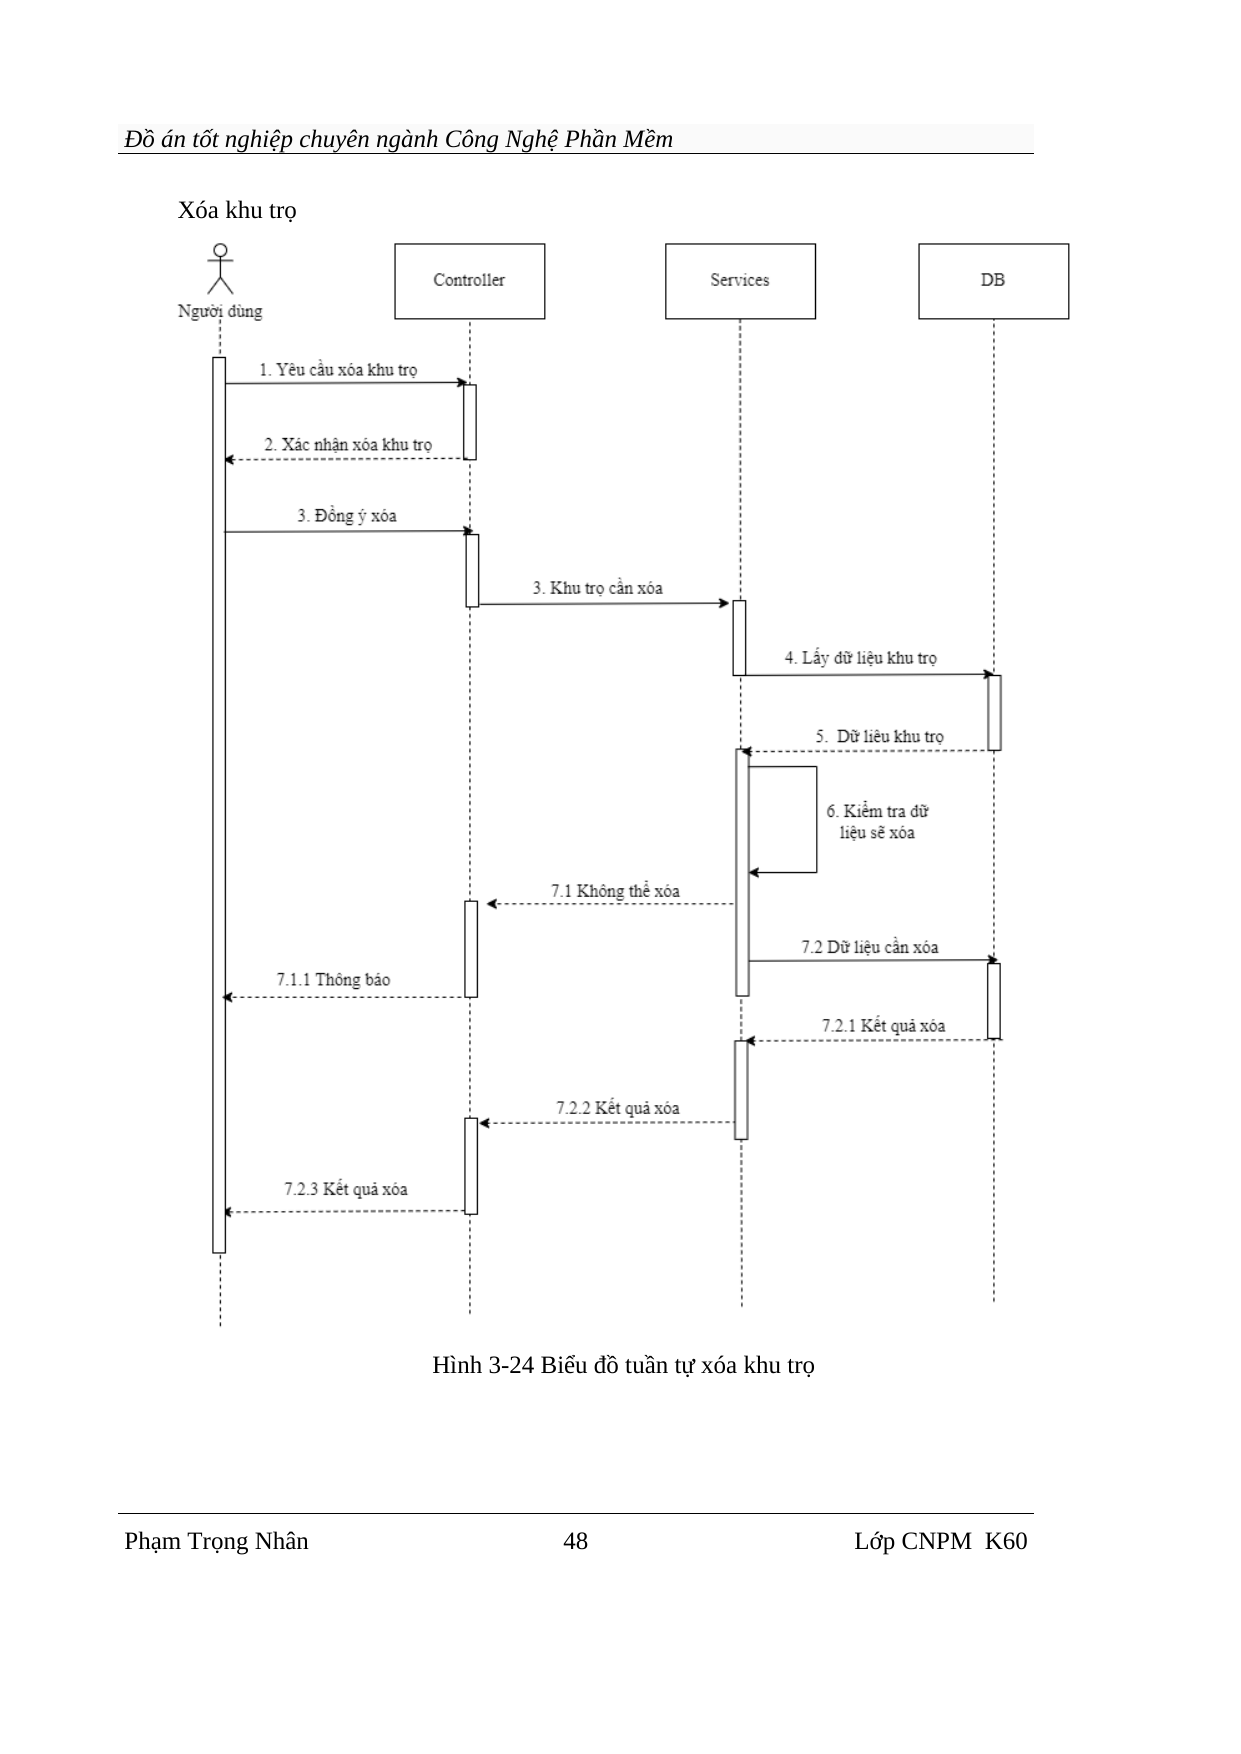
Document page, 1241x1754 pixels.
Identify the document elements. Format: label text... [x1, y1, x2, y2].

text Xóa khu trọ [118, 195, 1033, 223]
picture [165, 232, 1082, 1341]
